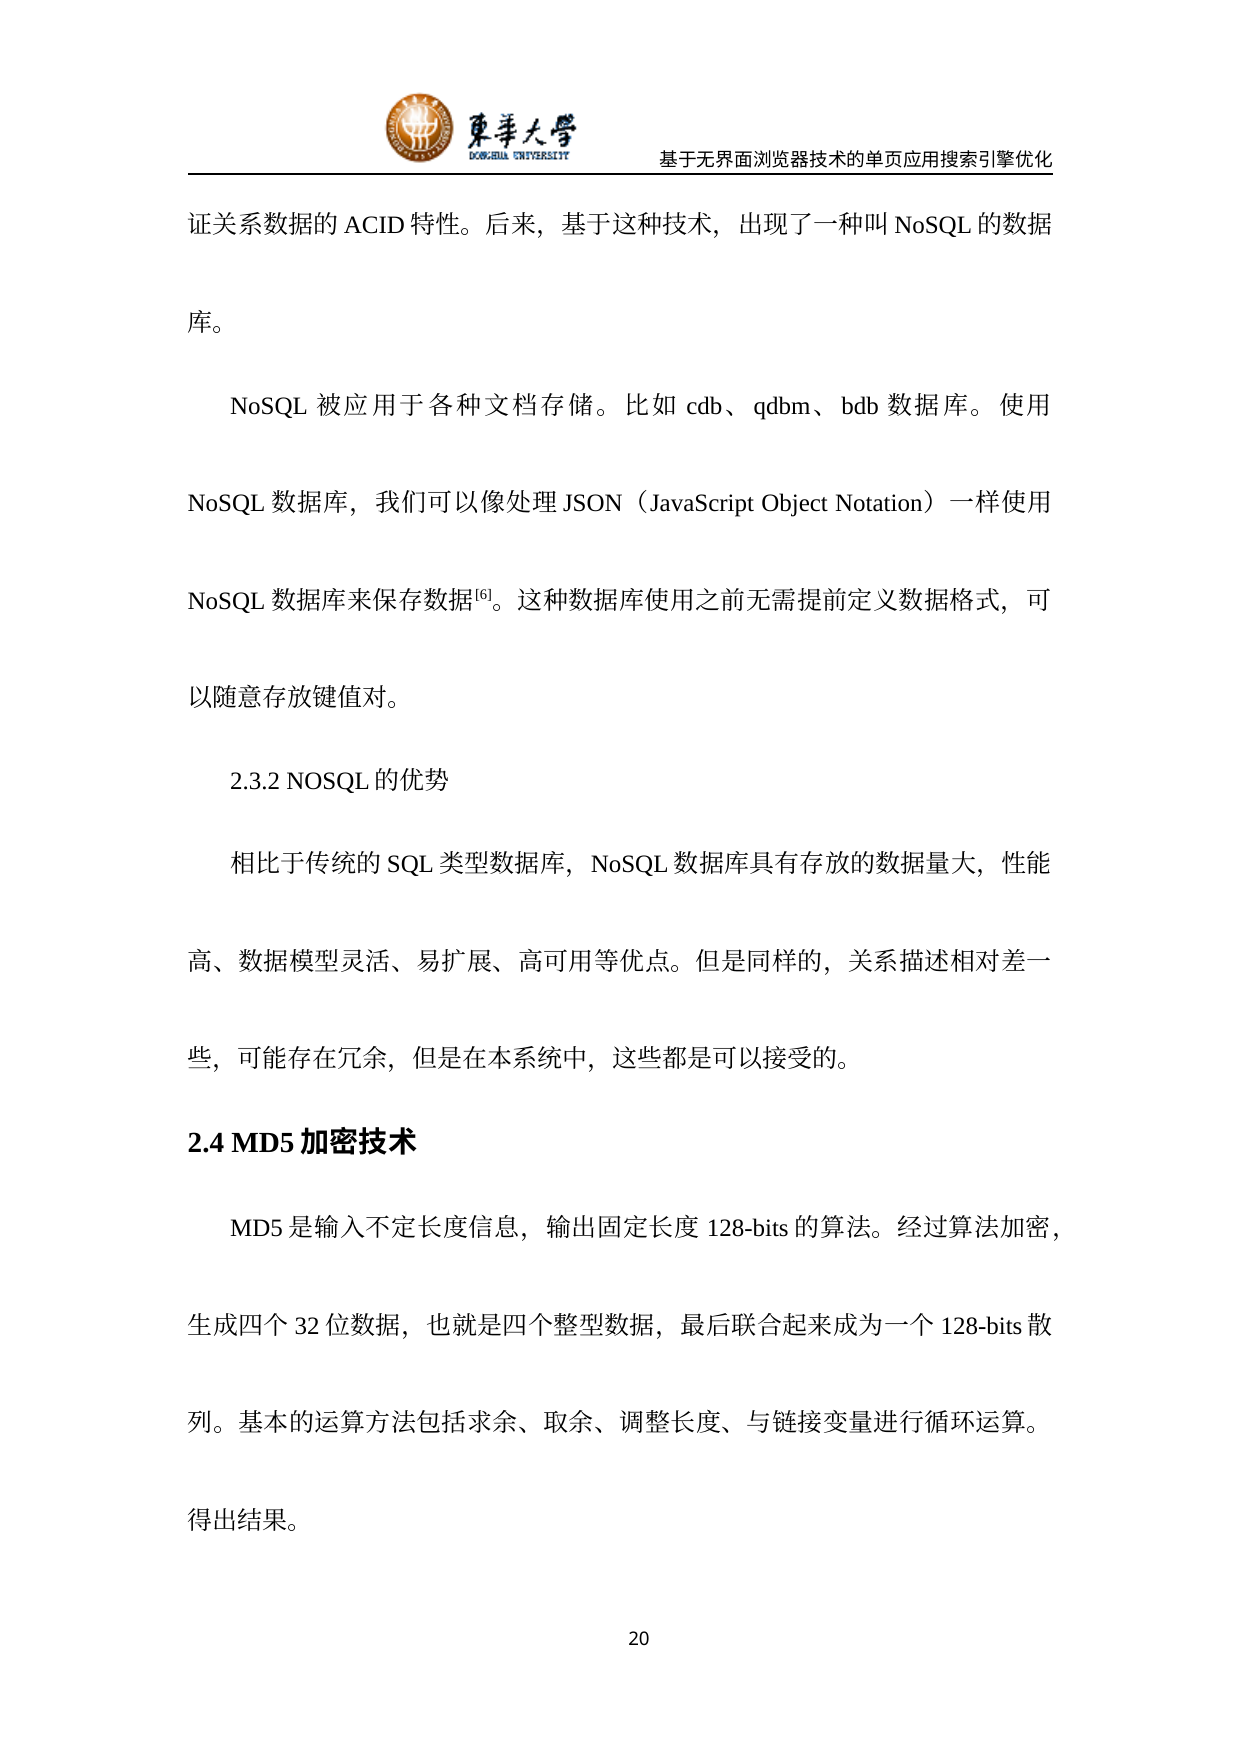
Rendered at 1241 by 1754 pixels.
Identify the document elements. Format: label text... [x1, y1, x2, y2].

text 随着web2.0的快速发展，兴起了一种非关系型、分布式数据存储，无需保证关系数据的ACID特性。后来，基于这种技术，出现了一种叫NoSQL的数据库。 [187, 191, 1053, 353]
text MD5是输入不定长度信息，输出固定长度128-bits的算法。经过算法加密，生成四个32位数据，也就是四个整型数据，最后联合起来成为一个128-bits散列。基本的运算方法包括求余、取余、调整长度、与链接变量进行循环运算。得出结果。 [187, 1193, 1053, 1551]
text 2.3.2 NOSQL的优势 [187, 747, 1053, 812]
text 2.4 MD5加密技术 [187, 1107, 1053, 1172]
picture [382, 88, 581, 166]
text 相比于传统的SQL类型数据库，NoSQL数据库具有存放的数据量大，性能高、数据模型灵活、易扩展、高可用等优点。但是同样的，关系描述相对差一些，可能存在冗余，但是在本系统中，这些都是可以接受的。 [187, 829, 1053, 1089]
text NoSQL被应用于各种文档存储。比如cdb、qdbm、bdb数据库。使用NoSQL数据库，我们可以像处理JSON（JavaScript Object Notation）一样使用NoSQL数据库来保存数据[6]。这种数据库使用之前无需提前定义数据格式，可以随意存放键值对。 [187, 371, 1053, 729]
